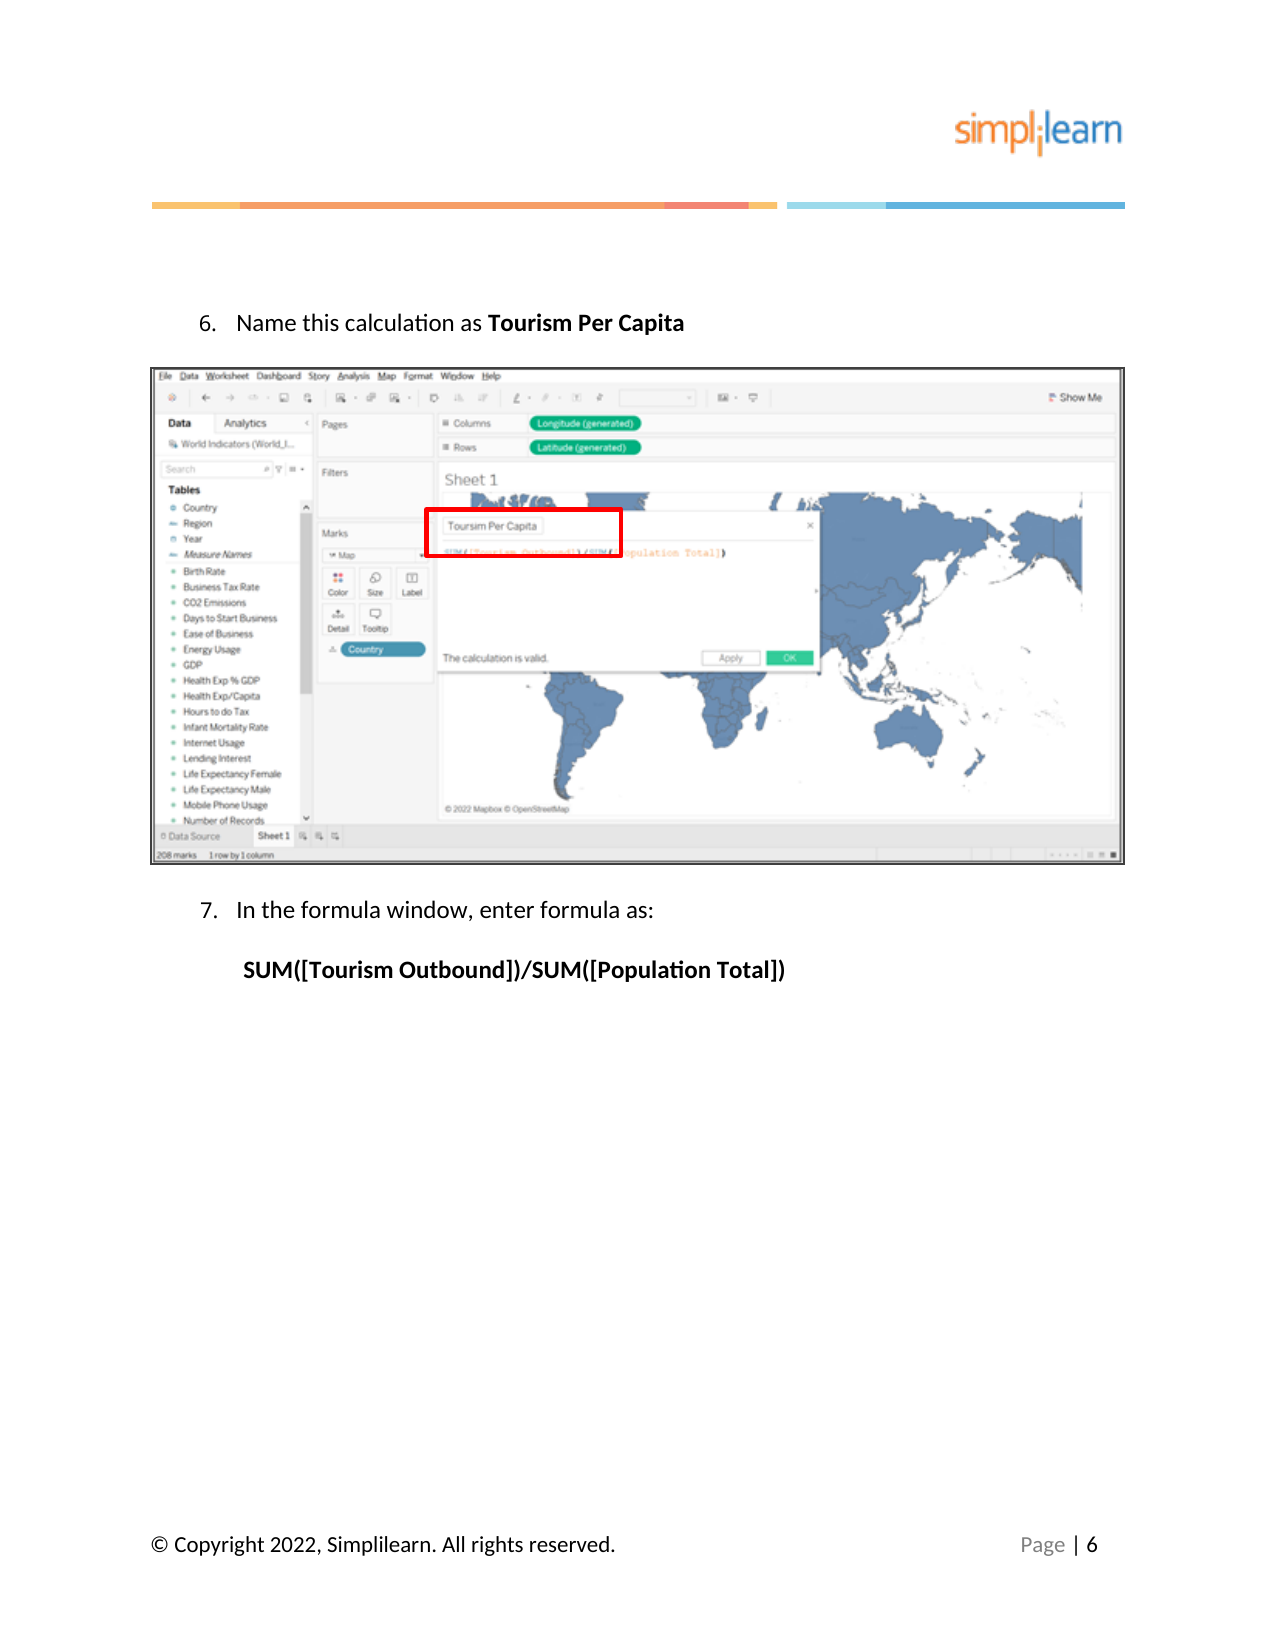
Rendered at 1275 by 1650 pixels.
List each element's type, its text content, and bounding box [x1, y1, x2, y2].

text SUM([Tourism Outbound])/SUM([Population Total]) [237, 954, 1125, 985]
picture [152, 369, 1123, 863]
picture [951, 102, 1125, 171]
list Name this calculation as Tourism Per Capita [198, 307, 1125, 337]
picture [150, 201, 1125, 212]
list In the formula window, enter formula as: [200, 894, 1125, 925]
